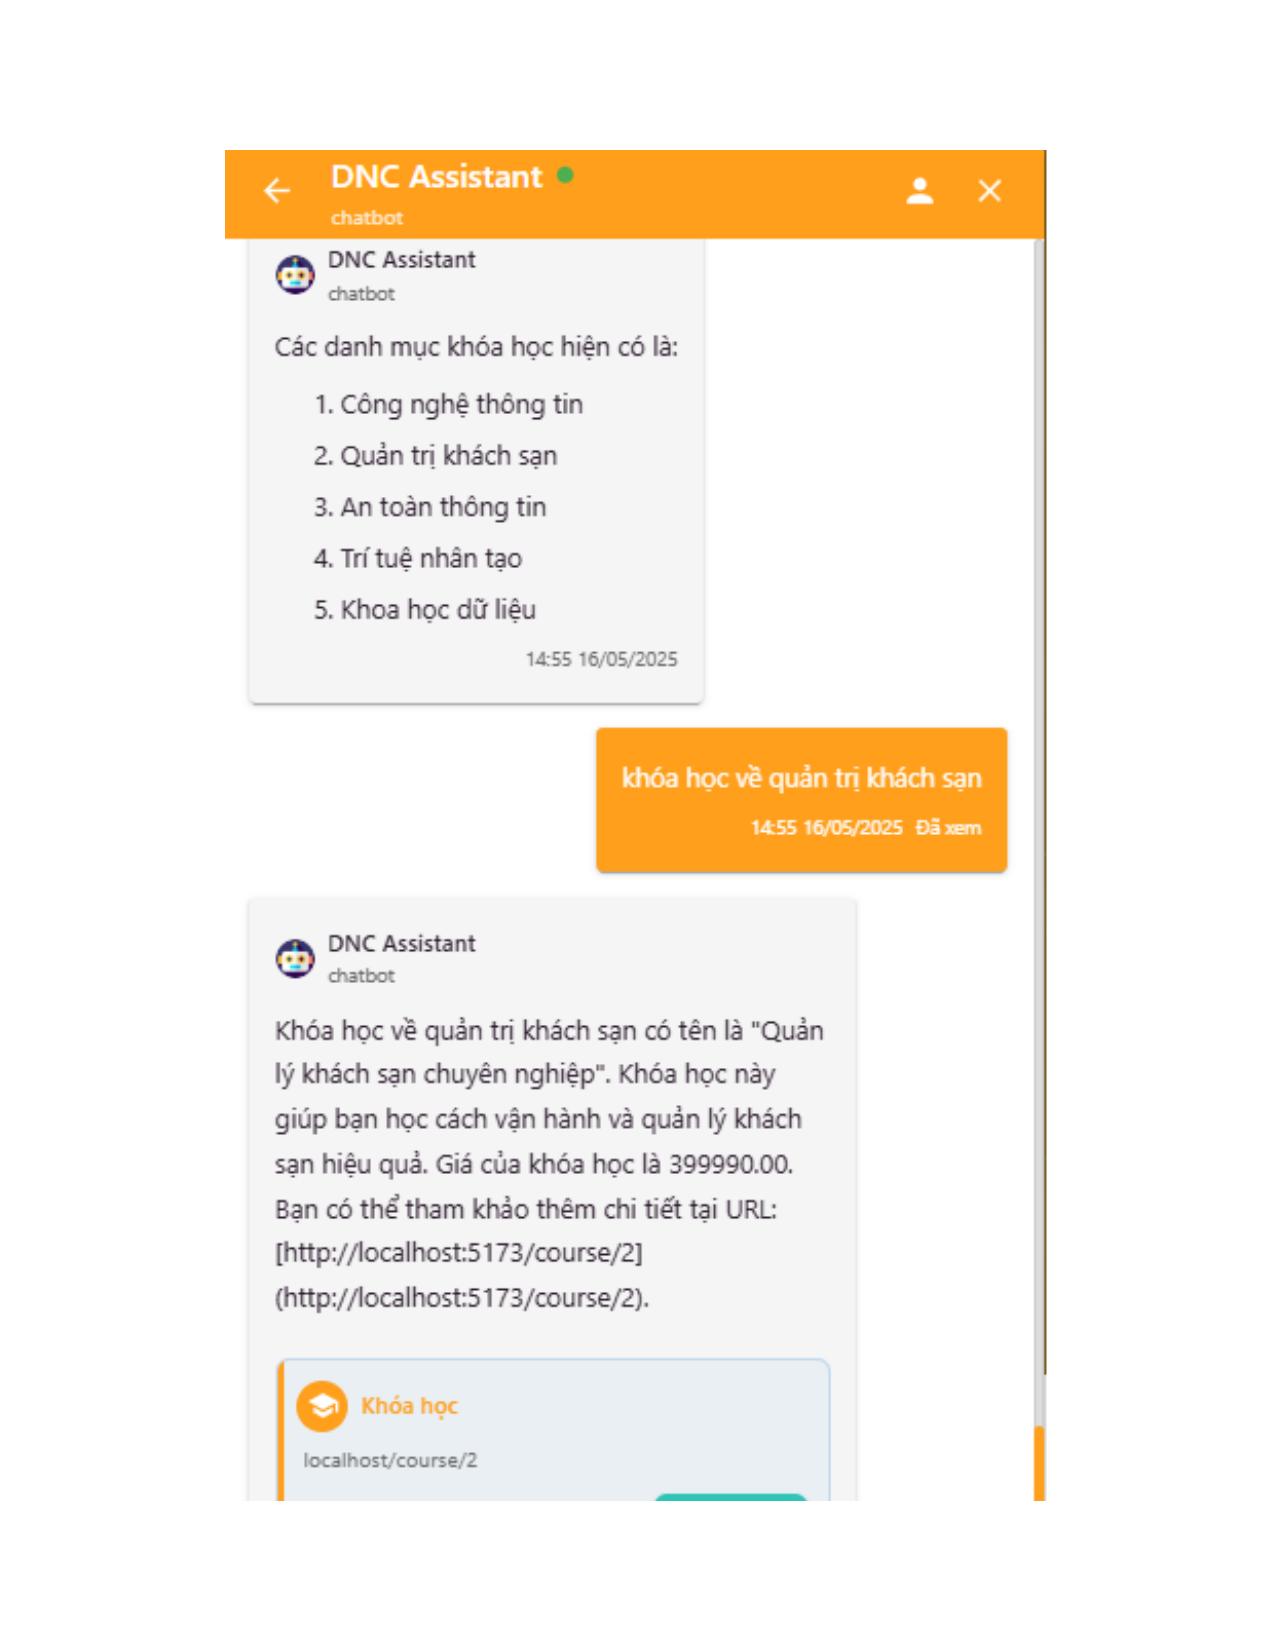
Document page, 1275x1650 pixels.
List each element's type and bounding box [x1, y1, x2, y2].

picture [225, 150, 1050, 1501]
